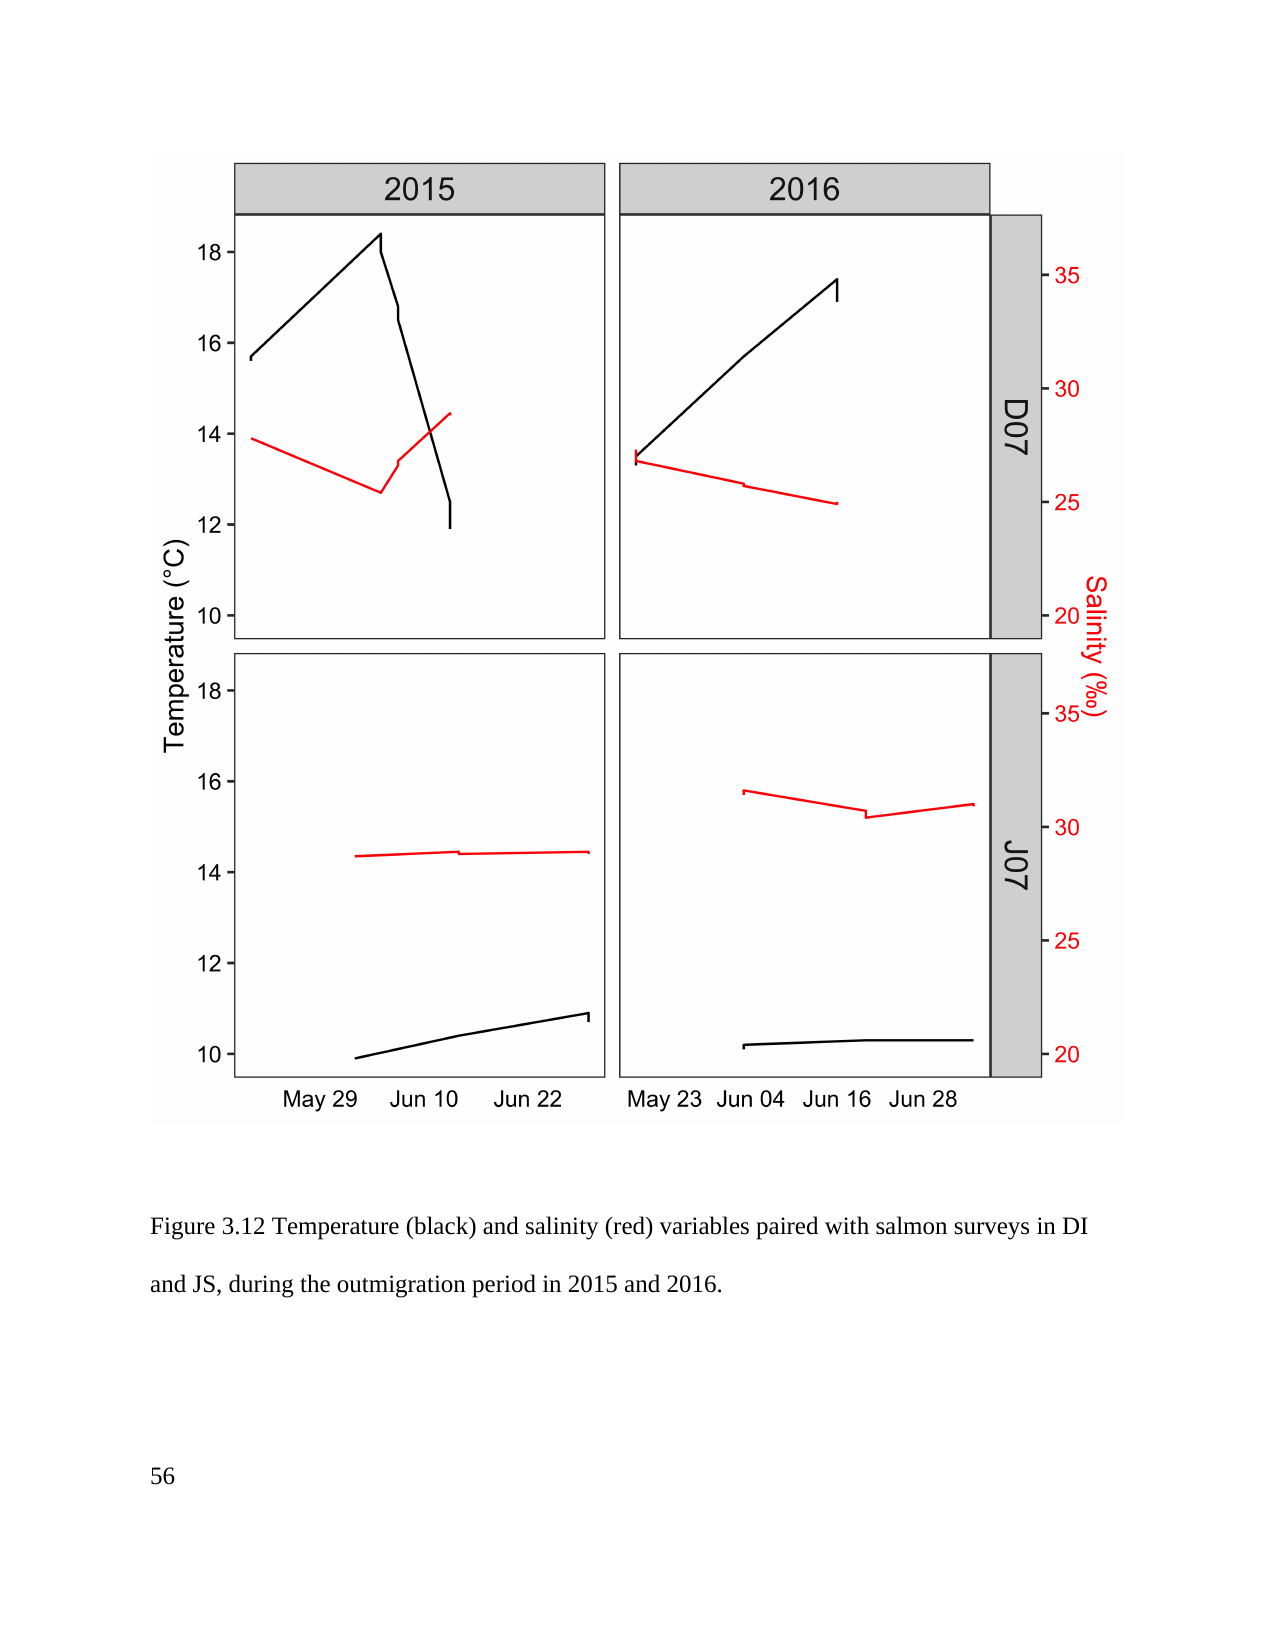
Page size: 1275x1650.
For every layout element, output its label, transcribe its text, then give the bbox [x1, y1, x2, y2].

picture [150, 150, 1125, 1125]
